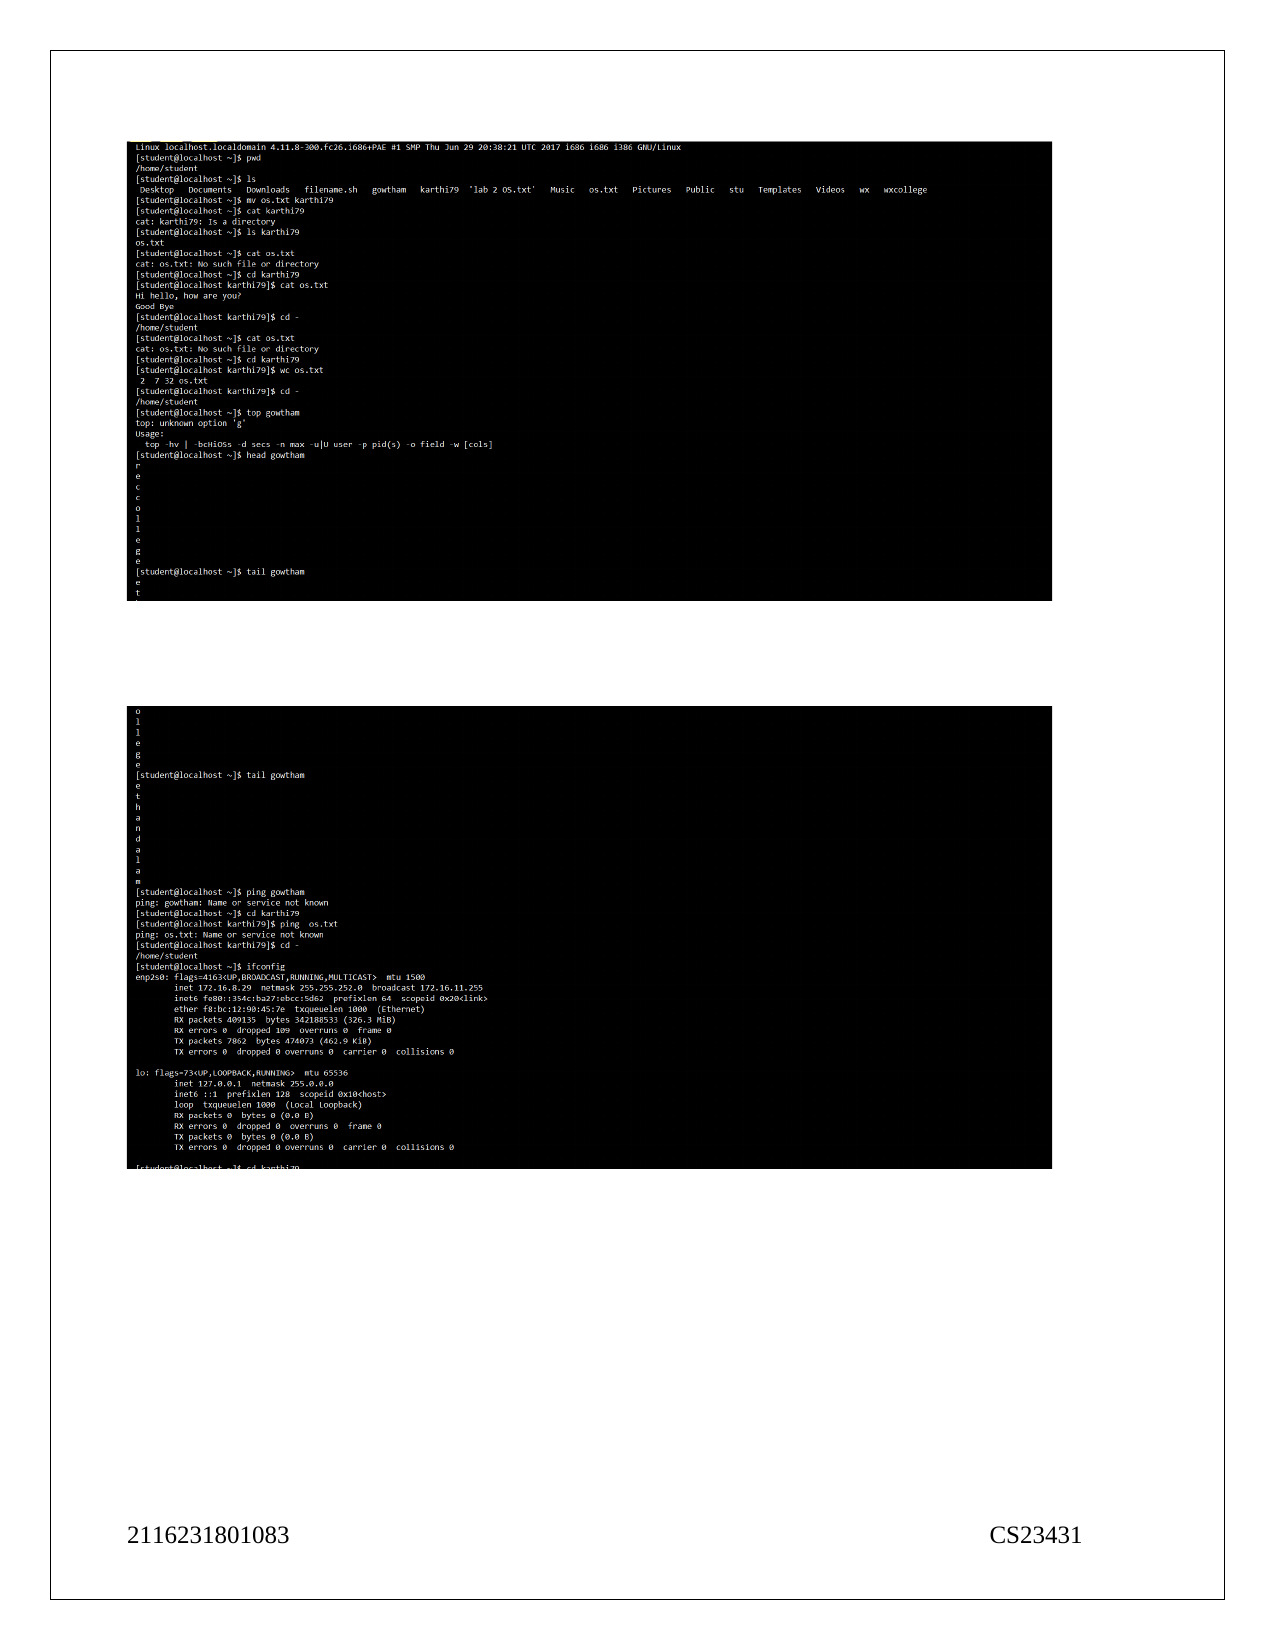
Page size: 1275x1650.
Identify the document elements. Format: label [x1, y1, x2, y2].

picture [126, 706, 1053, 1169]
picture [126, 141, 1053, 601]
